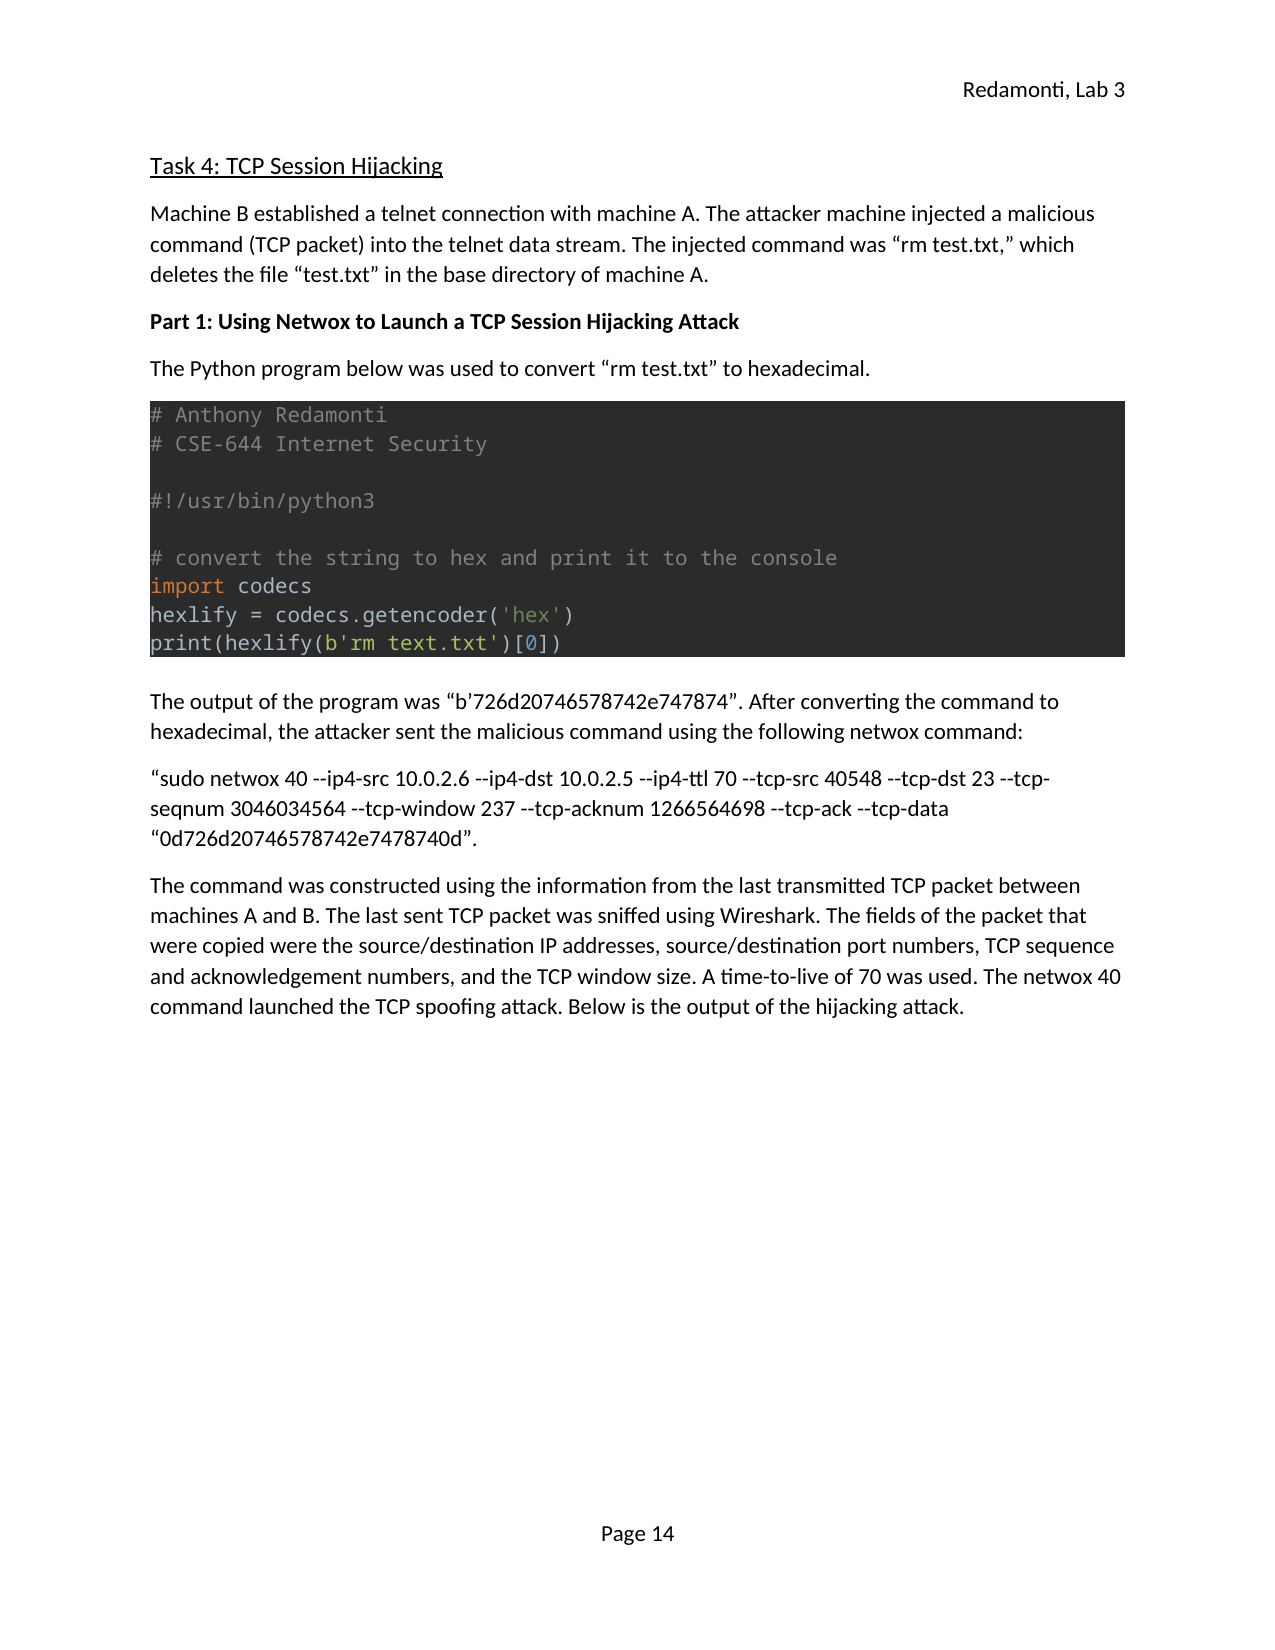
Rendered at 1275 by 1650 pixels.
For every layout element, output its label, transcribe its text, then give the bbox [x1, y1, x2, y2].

text Part 1: Using Netwox to Launch a TCP Session Hijacking Attack [150, 307, 1125, 335]
text # Anthony Redamonti # CSE-644 Internet Security #!/usr/bin/python3 # convert the string to hex and print it to the console import codecs hexlify = codecs.getencoder('hex') print(hexlify(b'rm text.txt')[0]) [150, 401, 1125, 657]
text The Python program below was used to convert “rm test.txt” to hexadecimal. [150, 354, 1125, 382]
text Task 4: TCP Session Hijacking [150, 150, 1125, 181]
text “sudo netwox 40 --ip4-src 10.0.2.6 --ip4-dst 10.0.2.5 --ip4-ttl 70 --tcp-src 40548 --tcp-dst 23 --tcp-seqnum 3046034564 --tcp-window 237 --tcp-acknum 1266564698 --tcp-ack --tcp-data “0d726d20746578742e7478740d”. [150, 764, 1125, 852]
text The command was constructed using the information from the last transmitted TCP packet between machines A and B. The last sent TCP packet was sniffed using Wireshark. The fields of the packet that were copied were the source/destination IP addresses, source/destination port numbers, TCP sequence and acknowledgement numbers, and the TCP window size. A time-to-live of 70 was used. The netwox 40 command launched the TCP spoofing attack. Below is the output of the hijacking attack. [150, 871, 1125, 1020]
text Machine B established a telnet connection with machine A. The attacker machine injected a malicious command (TCP packet) into the telnet data stream. The injected command was “rm test.txt,” which deletes the file “test.txt” in the base directory of machine A. [150, 199, 1125, 288]
text The output of the program was “b’726d20746578742e747874”. After converting the command to hexadecimal, the attacker sent the malicious command using the following netwox command: [150, 657, 1125, 745]
